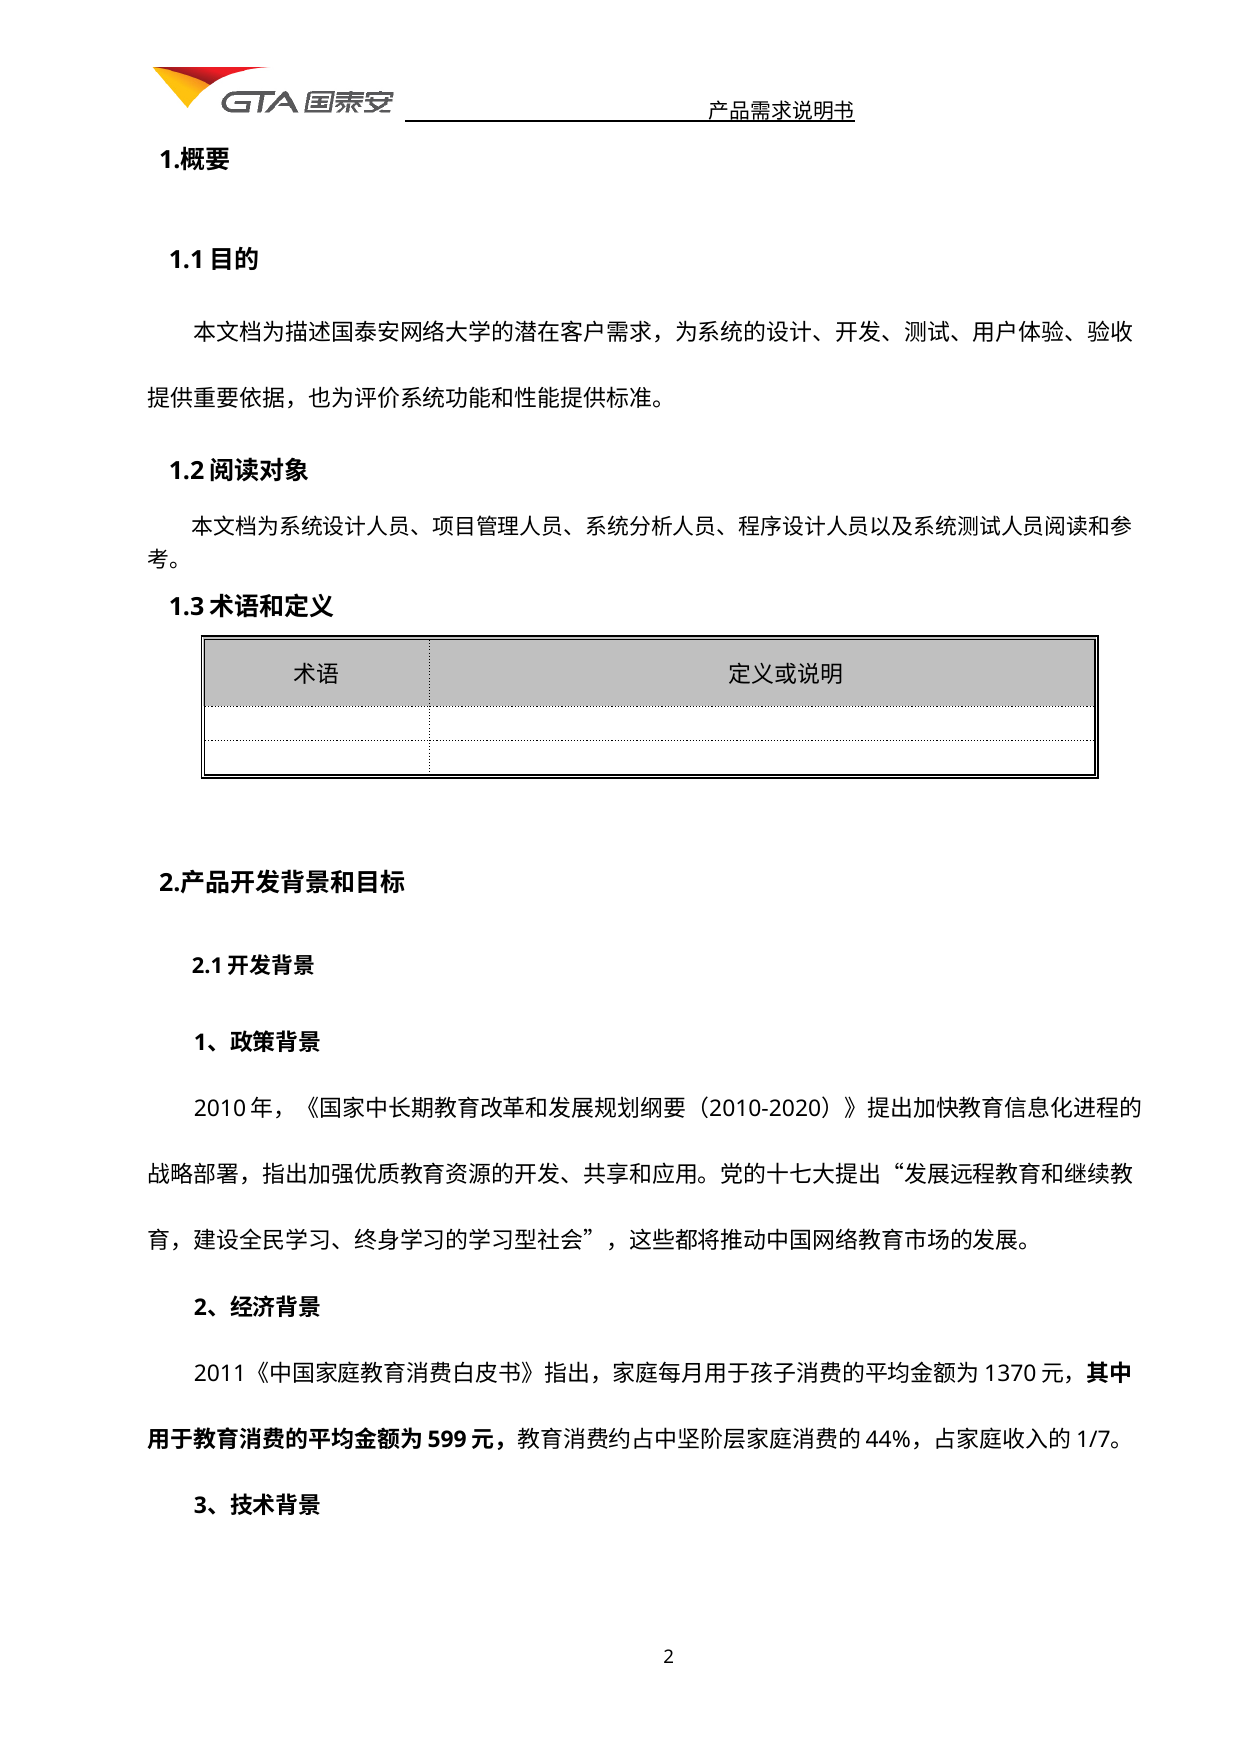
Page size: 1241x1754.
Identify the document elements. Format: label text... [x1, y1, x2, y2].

table_cell [429, 740, 1094, 774]
subtitle 1.1目的 [148, 225, 1152, 291]
subtitle 2.1开发背景 [148, 948, 1152, 981]
table_cell [429, 706, 1094, 740]
text 本文档为系统设计人员、项目管理人员、系统分析人员、程序设计人员以及系统测试人员阅读和参考。 [148, 508, 1152, 574]
text 3、技术背景 [148, 1470, 1152, 1536]
text 1、政策背景 [148, 1008, 1152, 1074]
text 本文档为描述国泰安网络大学的潜在客户需求，为系统的设计、开发、测试、用户体验、验收提供重要依据，也为评价系统功能和性能提供标准。 [148, 297, 1152, 429]
subtitle 1.概要 [148, 125, 1152, 191]
text 2010年，《国家中长期教育改革和发展规划纲要（2010-2020）》提出加快教育信息化进程的战略部署，指出加强优质教育资源的开发、共享和应用。党的十七大提出“发展远程教育和继续教育，建设全民学习、终身学习的学习型社会”，这些都将推动中国网络教育市场的发展。 [148, 1074, 1152, 1272]
table_cell [205, 740, 429, 774]
table_header 定义或说明 [429, 640, 1094, 706]
table_cell [205, 706, 429, 740]
text 2011《中国家庭教育消费白皮书》指出，家庭每月用于孩子消费的平均金额为1370元，其中用于教育消费的平均金额为599元，教育消费约占中坚阶层家庭消费的44%，占家庭收入的1/7。 [148, 1338, 1152, 1470]
table_header 术语 [205, 640, 429, 706]
picture [147, 59, 405, 119]
subtitle 1.2阅读对象 [148, 436, 1152, 502]
subtitle 1.3术语和定义 [148, 587, 1152, 623]
text 2、经济背景 [148, 1272, 1152, 1338]
subtitle 2.产品开发背景和目标 [148, 847, 1152, 913]
